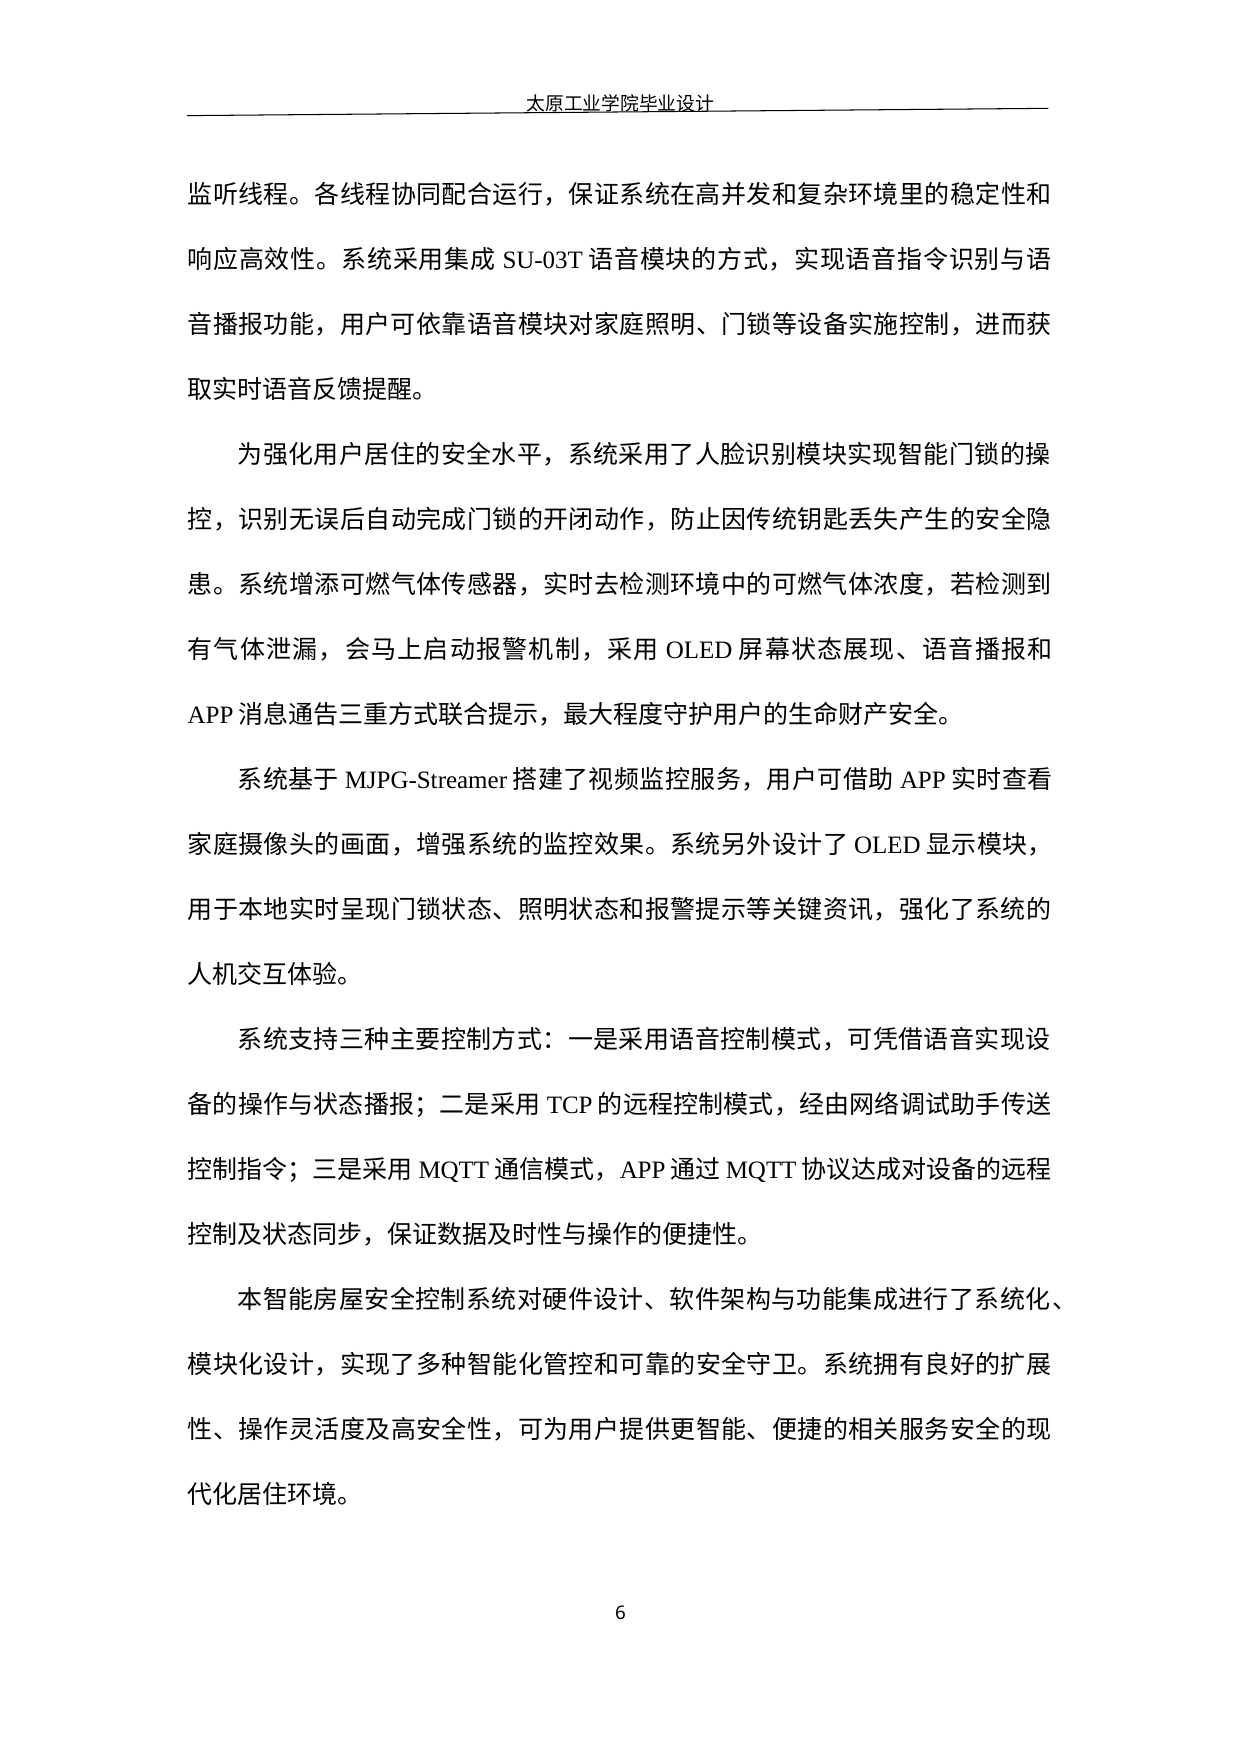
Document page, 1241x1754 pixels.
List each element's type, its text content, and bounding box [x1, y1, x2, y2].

text 本智能房屋安全控制系统对硬件设计、软件架构与功能集成进行了系统化、模块化设计，实现了多种智能化管控和可靠的安全守卫。系统拥有良好的扩展性、操作灵活度及高安全性，可为用户提供更智能、便捷的相关服务安全的现代化居住环境。 [187, 1265, 1053, 1525]
text 系统支持三种主要控制方式：一是采用语音控制模式，可凭借语音实现设备的操作与状态播报；二是采用TCP的远程控制模式，经由网络调试助手传送控制指令；三是采用MQTT通信模式，APP通过MQTT协议达成对设备的远程控制及状态同步，保证数据及时性与操作的便捷性。 [187, 1005, 1053, 1265]
text 为强化用户居住的安全水平，系统采用了人脸识别模块实现智能门锁的操控，识别无误后自动完成门锁的开闭动作，防止因传统钥匙丢失产生的安全隐患。系统增添可燃气体传感器，实时去检测环境中的可燃气体浓度，若检测到有气体泄漏，会马上启动报警机制，采用OLED屏幕状态展现、语音播报和APP消息通告三重方式联合提示，最大程度守护用户的生命财产安全。 [187, 420, 1053, 745]
text 本设计对应智能房屋安全控制系统的设计框图如图 2.1所示，系统实现的核心功能包括：可燃气体泄漏探测检测、视频监控查看状态、人脸识别解锁途径、远程操控方式、家电设备状态呈现方面等。作为用户交互主要界面的是安卓APP客户端，支持远程状态查看与对设备进行控制操作，用户随时可借助手机对家中设备远程操作，优化了系统的实用性以及安全特性。功能上，系统规划了多个功能线程以达成多任务并行处理，包括：语音相关监听线程、网络相关监听线程、可燃气体相关检测线程、MQTT相关监听线程以及消息队列相关监听线程。各线程协同配合运行，保证系统在高并发和复杂环境里的稳定性和响应高效性。系统采用集成SU-03T语音模块的方式，实现语音指令识别与语音播报功能，用户可依靠语音模块对家庭照明、门锁等设备实施控制，进而获取实时语音反馈提醒。 [187, 160, 1053, 420]
text 系统基于MJPG-Streamer搭建了视频监控服务，用户可借助APP实时查看家庭摄像头的画面，增强系统的监控效果。系统另外设计了OLED显示模块，用于本地实时呈现门锁状态、照明状态和报警提示等关键资讯，强化了系统的人机交互体验。 [187, 745, 1053, 1005]
